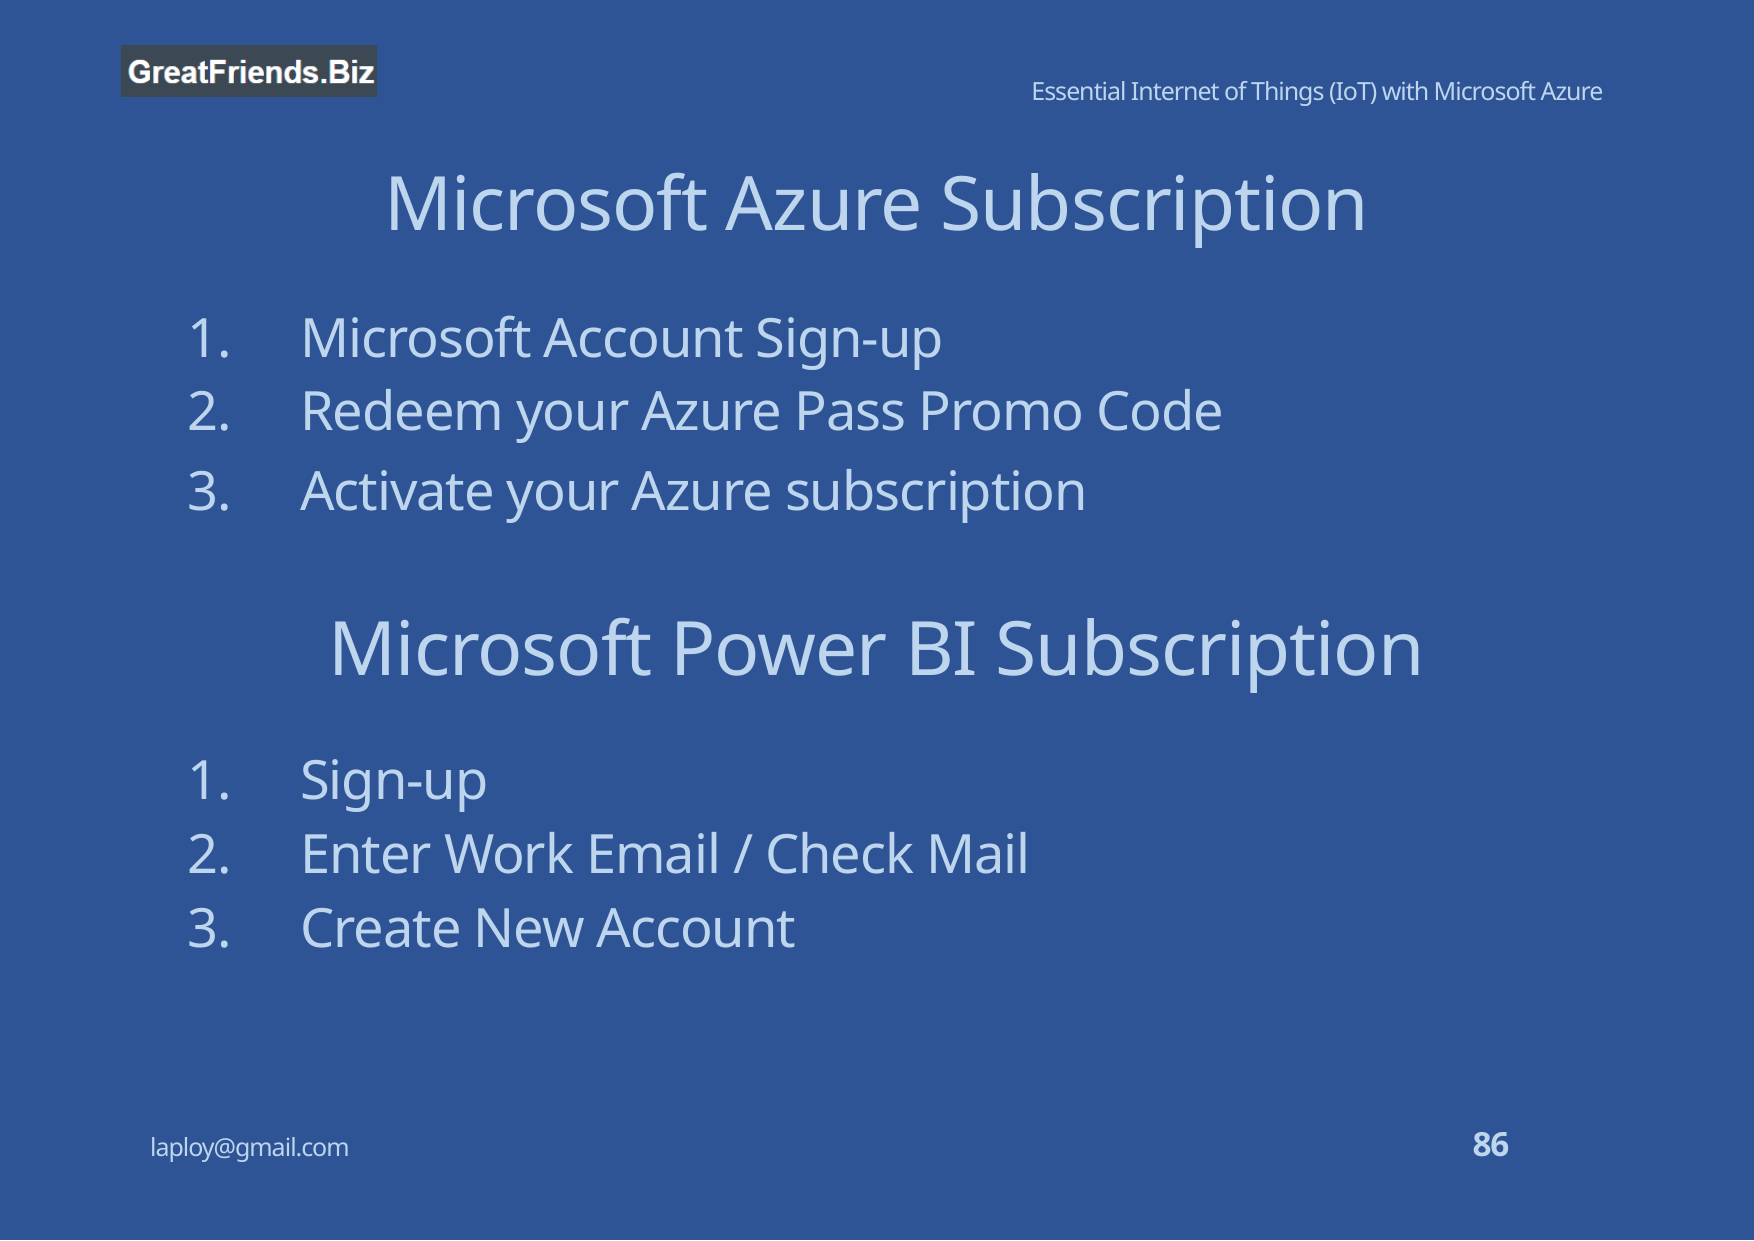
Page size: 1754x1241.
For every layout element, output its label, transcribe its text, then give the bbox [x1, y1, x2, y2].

list Redeem your Azure Pass Promo Code [187, 373, 1604, 447]
picture [120, 45, 378, 97]
title Create New Account [187, 889, 1604, 963]
title Enter Work Email / Check Mail [187, 816, 1604, 889]
title Microsoft Power BI Subscription [150, 596, 1604, 698]
title Microsoft Account Sign-up [187, 299, 1604, 373]
title Sign-up [187, 742, 1604, 816]
list Activate your Azure subscription [187, 452, 1604, 526]
title Microsoft Azure Subscription [150, 150, 1604, 252]
